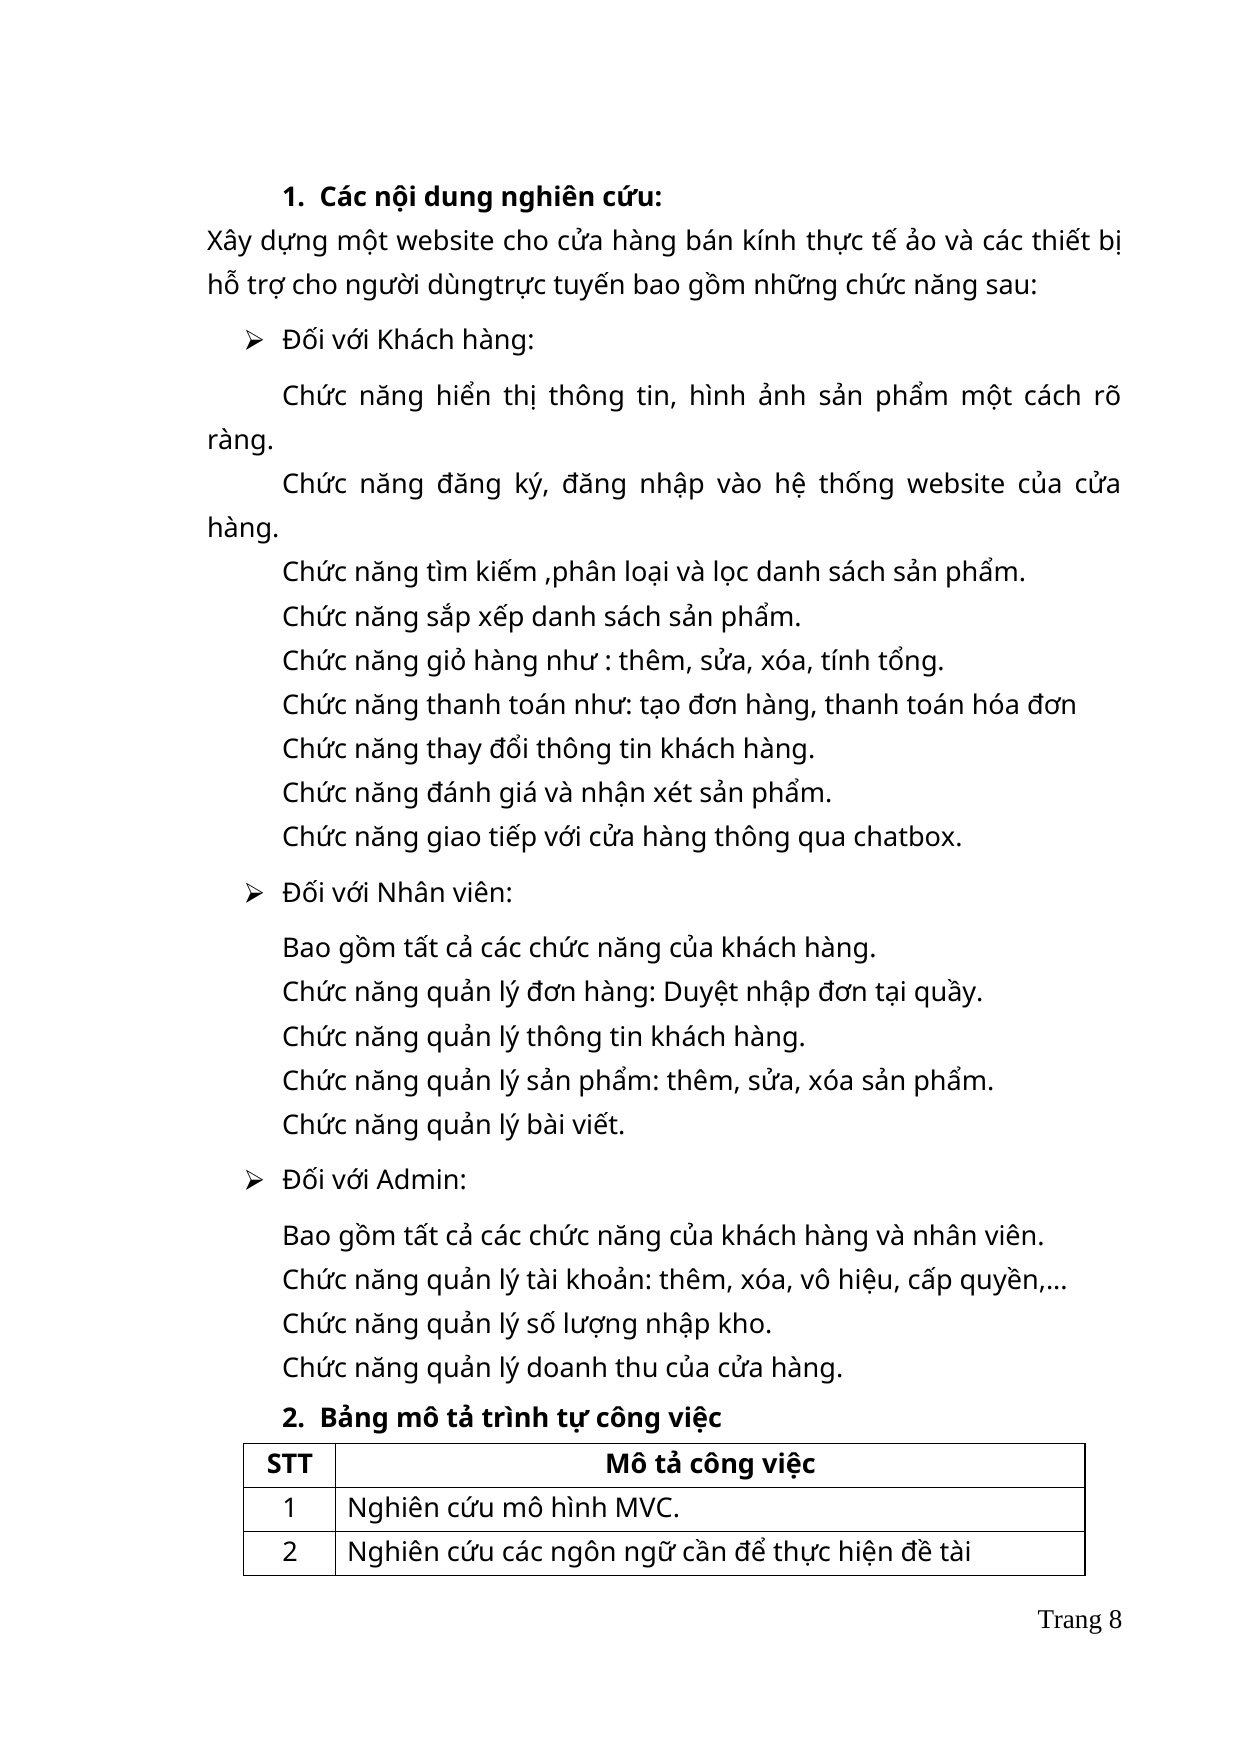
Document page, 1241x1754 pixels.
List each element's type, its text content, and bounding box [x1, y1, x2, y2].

text Chức năng quản lý sản phẩm: thêm, sửa, xóa sản phẩm. [207, 1061, 1122, 1098]
text Chức năng quản lý bài viết. [207, 1105, 1122, 1142]
text Chức năng tìm kiếm ,phân loại và lọc danh sách sản phẩm. [207, 553, 1122, 590]
text Chức năng thanh toán như: tạo đơn hàng, thanh toán hóa đơn [207, 685, 1122, 722]
text Xây dựng một website cho cửa hàng bán kính thực tế ảo và các thiết bị hỗ trợ cho người dùngtrực tuyến bao gồm những chức năng sau: [207, 221, 1122, 302]
list Đối với Admin: [244, 1149, 1122, 1205]
list Bảng mô tả trình tự công việc [282, 1399, 1122, 1436]
table_header STT [244, 1444, 335, 1487]
text Chức năng giỏ hàng như : thêm, sửa, xóa, tính tổng. [207, 641, 1122, 678]
text Chức năng giao tiếp với cửa hàng thông qua chatbox. [207, 818, 1122, 855]
text Chức năng quản lý thông tin khách hàng. [207, 1017, 1122, 1054]
table_cell Nghiên cứu mô hình MVC. [336, 1488, 1084, 1531]
text Bao gồm tất cả các chức năng của khách hàng và nhân viên. [207, 1216, 1122, 1253]
table_cell 2 [244, 1532, 335, 1575]
list Đối với Khách hàng: [244, 310, 1122, 365]
text Chức năng hiển thị thông tin, hình ảnh sản phẩm một cách rõ ràng. [207, 376, 1122, 457]
text Chức năng đánh giá và nhận xét sản phẩm. [207, 774, 1122, 811]
text Chức năng sắp xếp danh sách sản phẩm. [207, 597, 1122, 634]
text Chức năng đăng ký, đăng nhập vào hệ thống website của cửa hàng. [207, 464, 1122, 546]
text Chức năng quản lý doanh thu của cửa hàng. [207, 1348, 1122, 1385]
text Chức năng quản lý tài khoản: thêm, xóa, vô hiệu, cấp quyền,... [207, 1260, 1122, 1297]
text Chức năng thay đổi thông tin khách hàng. [207, 729, 1122, 766]
text Chức năng quản lý đơn hàng: Duyệt nhập đơn tại quầy. [207, 973, 1122, 1010]
list Đối với Nhân viên: [244, 862, 1122, 918]
table_header Mô tả công việc [336, 1444, 1084, 1487]
table_cell Nghiên cứu các ngôn ngữ cần để thực hiện đề tài [336, 1532, 1084, 1575]
table_cell 1 [244, 1488, 335, 1531]
text Chức năng quản lý số lượng nhập kho. [207, 1304, 1122, 1341]
list Các nội dung nghiên cứu: [282, 177, 1122, 214]
text Bao gồm tất cả các chức năng của khách hàng. [207, 929, 1122, 966]
